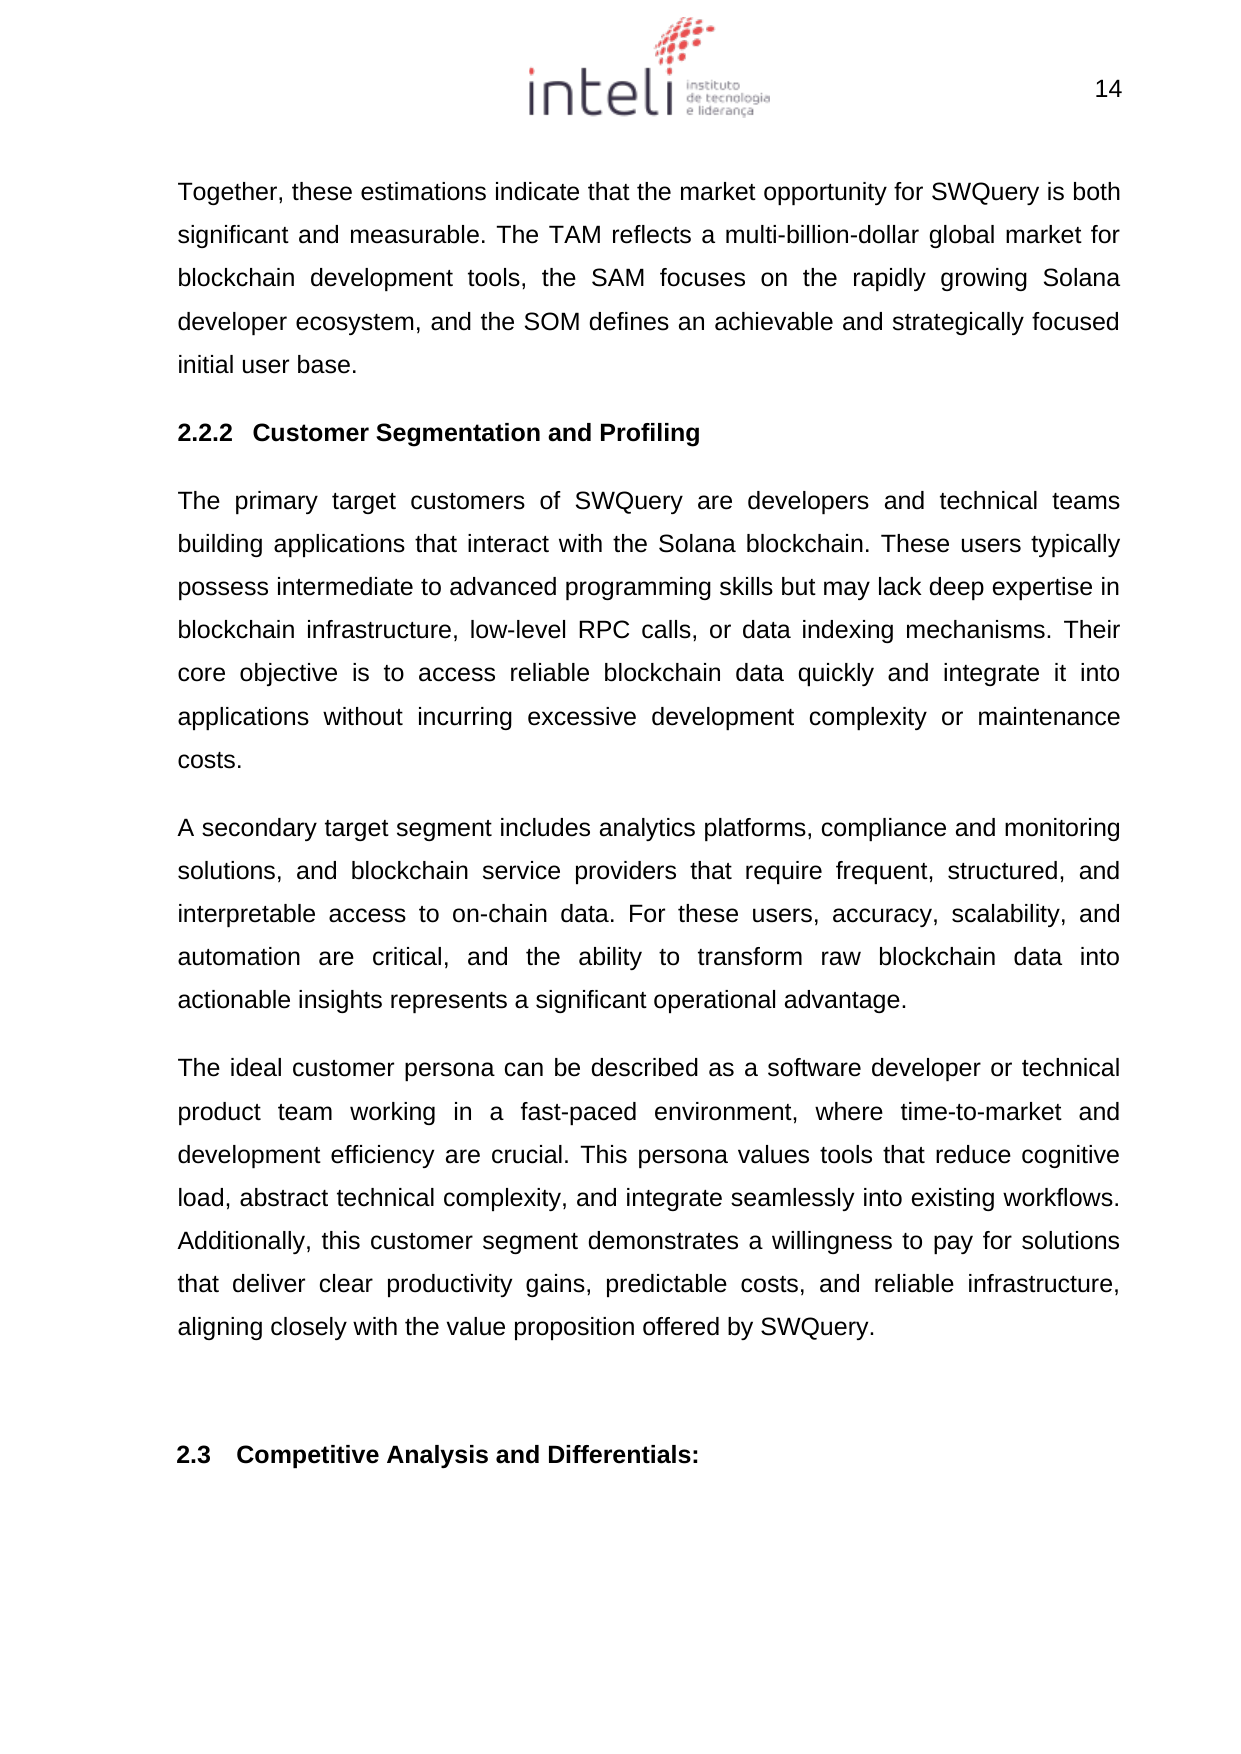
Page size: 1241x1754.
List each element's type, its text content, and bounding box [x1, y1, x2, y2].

text A secondary target segment includes analytics platforms, compliance and monitoring solutions, and blockchain service providers that require frequent, structured, and interpretable access to on-chain data. For these users, accuracy, scalability, and automation are critical, and the ability to transform raw blockchain data into actionable insights represents a significant operational advantage. [177, 813, 1122, 1014]
text The primary target customers of SWQuery are developers and technical teams building applications that interact with the Solana blockchain. These users typically possess intermediate to advanced programming skills but may lack deep expertise in blockchain infrastructure, low-level RPC calls, or data indexing mechanisms. Their core objective is to access reliable blockchain data quickly and integrate it into applications without incurring excessive development complexity or maintenance costs. [177, 486, 1122, 773]
list Customer Segmentation and Profiling [177, 418, 1122, 447]
picture [529, 17, 770, 118]
text Together, these estimations indicate that the market opportunity for SWQuery is both significant and measurable. The TAM reflects a multi-billion-dollar global market for blockchain development tools, the SAM focuses on the rapidly growing Solana developer ecosystem, and the SOM defines an achievable and strategically focused initial user base. [177, 177, 1122, 378]
subtitle Competitive Analysis and Differentials: [176, 1440, 1122, 1469]
text The ideal customer persona can be described as a software developer or technical product team working in a fast-paced environment, where time-to-market and development efficiency are crucial. This persona values tools that reduce cognitive load, abstract technical complexity, and integrate seamlessly into existing workflows. Additionally, this customer segment demonstrates a willingness to pay for solutions that deliver clear productivity gains, predictable costs, and reliable infrastructure, aligning closely with the value proposition offered by SWQuery. [177, 1053, 1122, 1341]
